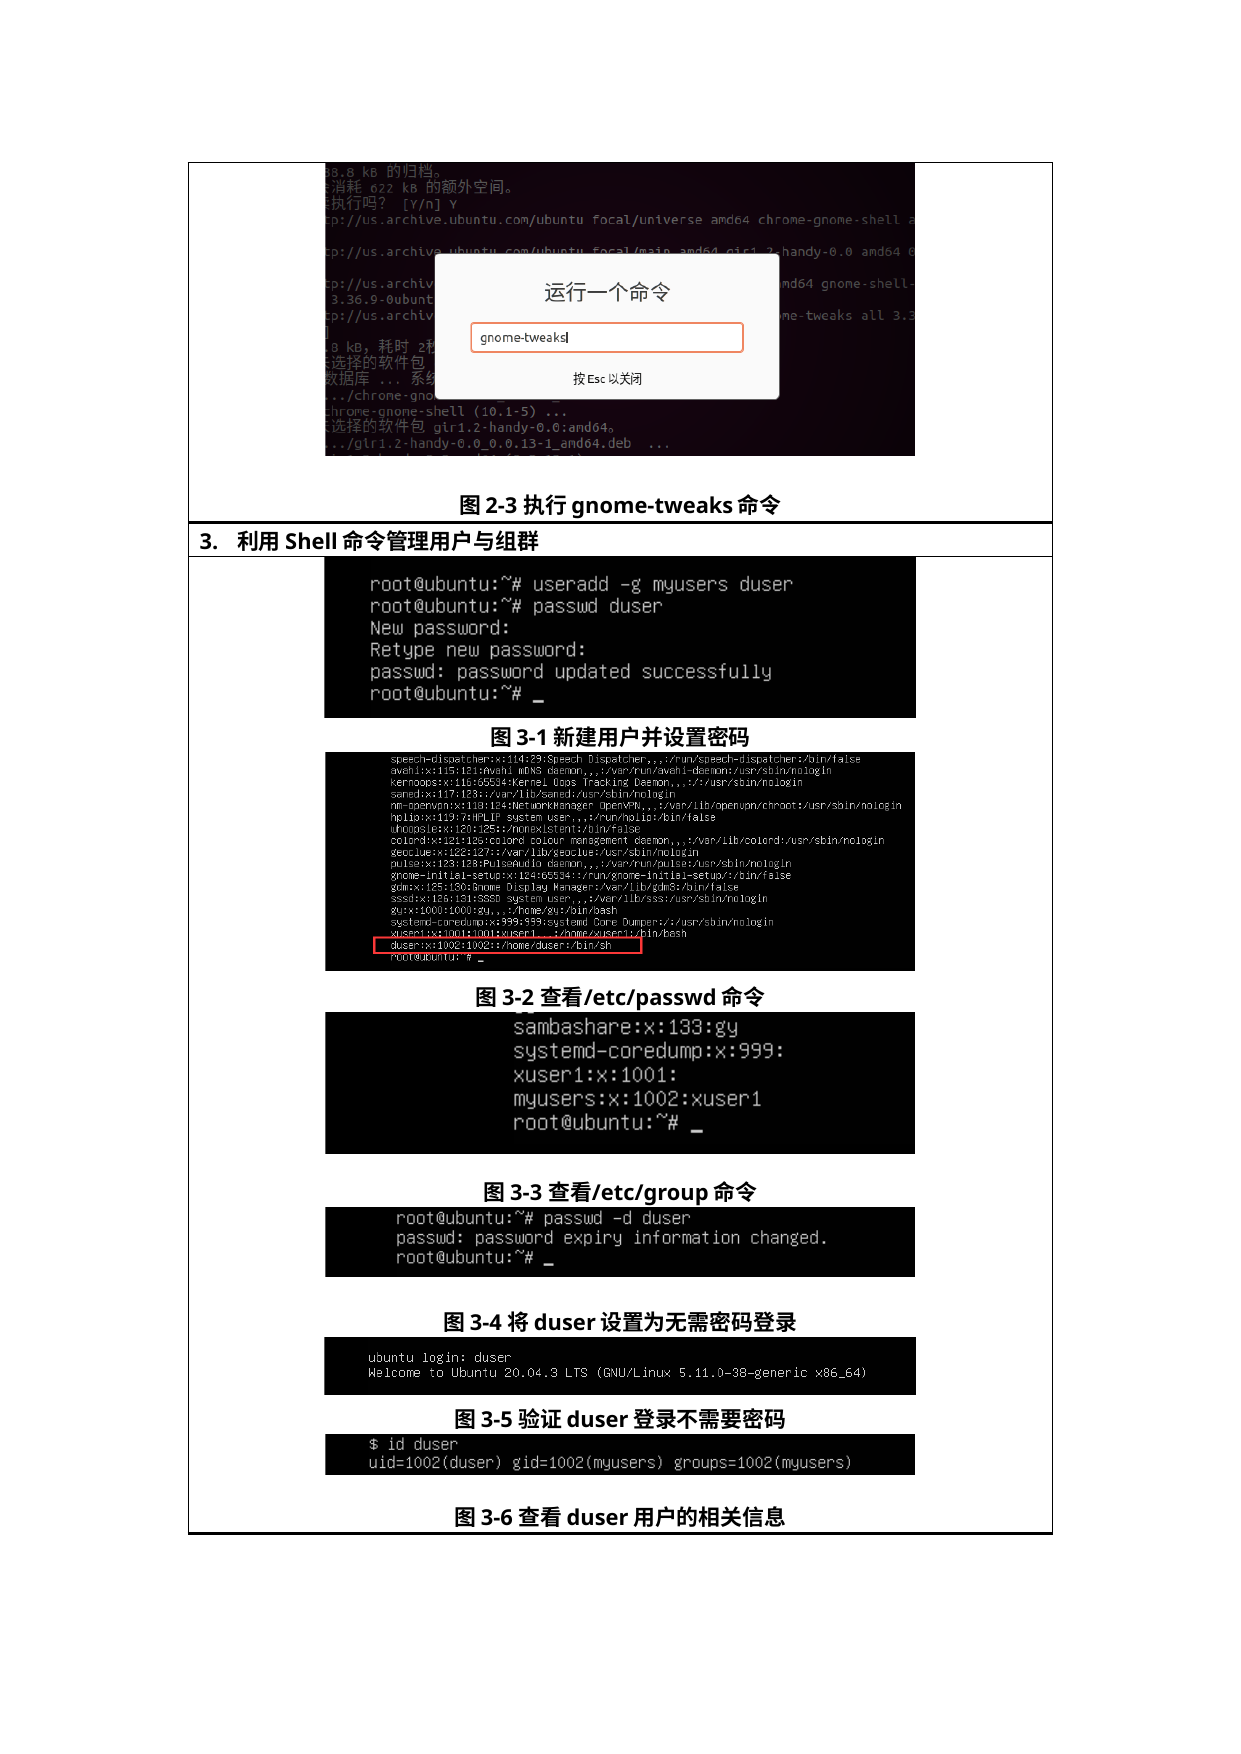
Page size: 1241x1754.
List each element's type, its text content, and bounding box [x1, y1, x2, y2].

picture [325, 163, 915, 456]
picture [325, 752, 915, 971]
picture [324, 557, 916, 718]
picture [325, 1434, 915, 1475]
table_cell 利用Shell命令管理用户与组群 [189, 524, 1052, 556]
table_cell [189, 557, 1052, 1532]
picture [325, 1207, 915, 1277]
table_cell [189, 163, 1052, 521]
picture [324, 1337, 916, 1395]
picture [325, 1012, 915, 1154]
